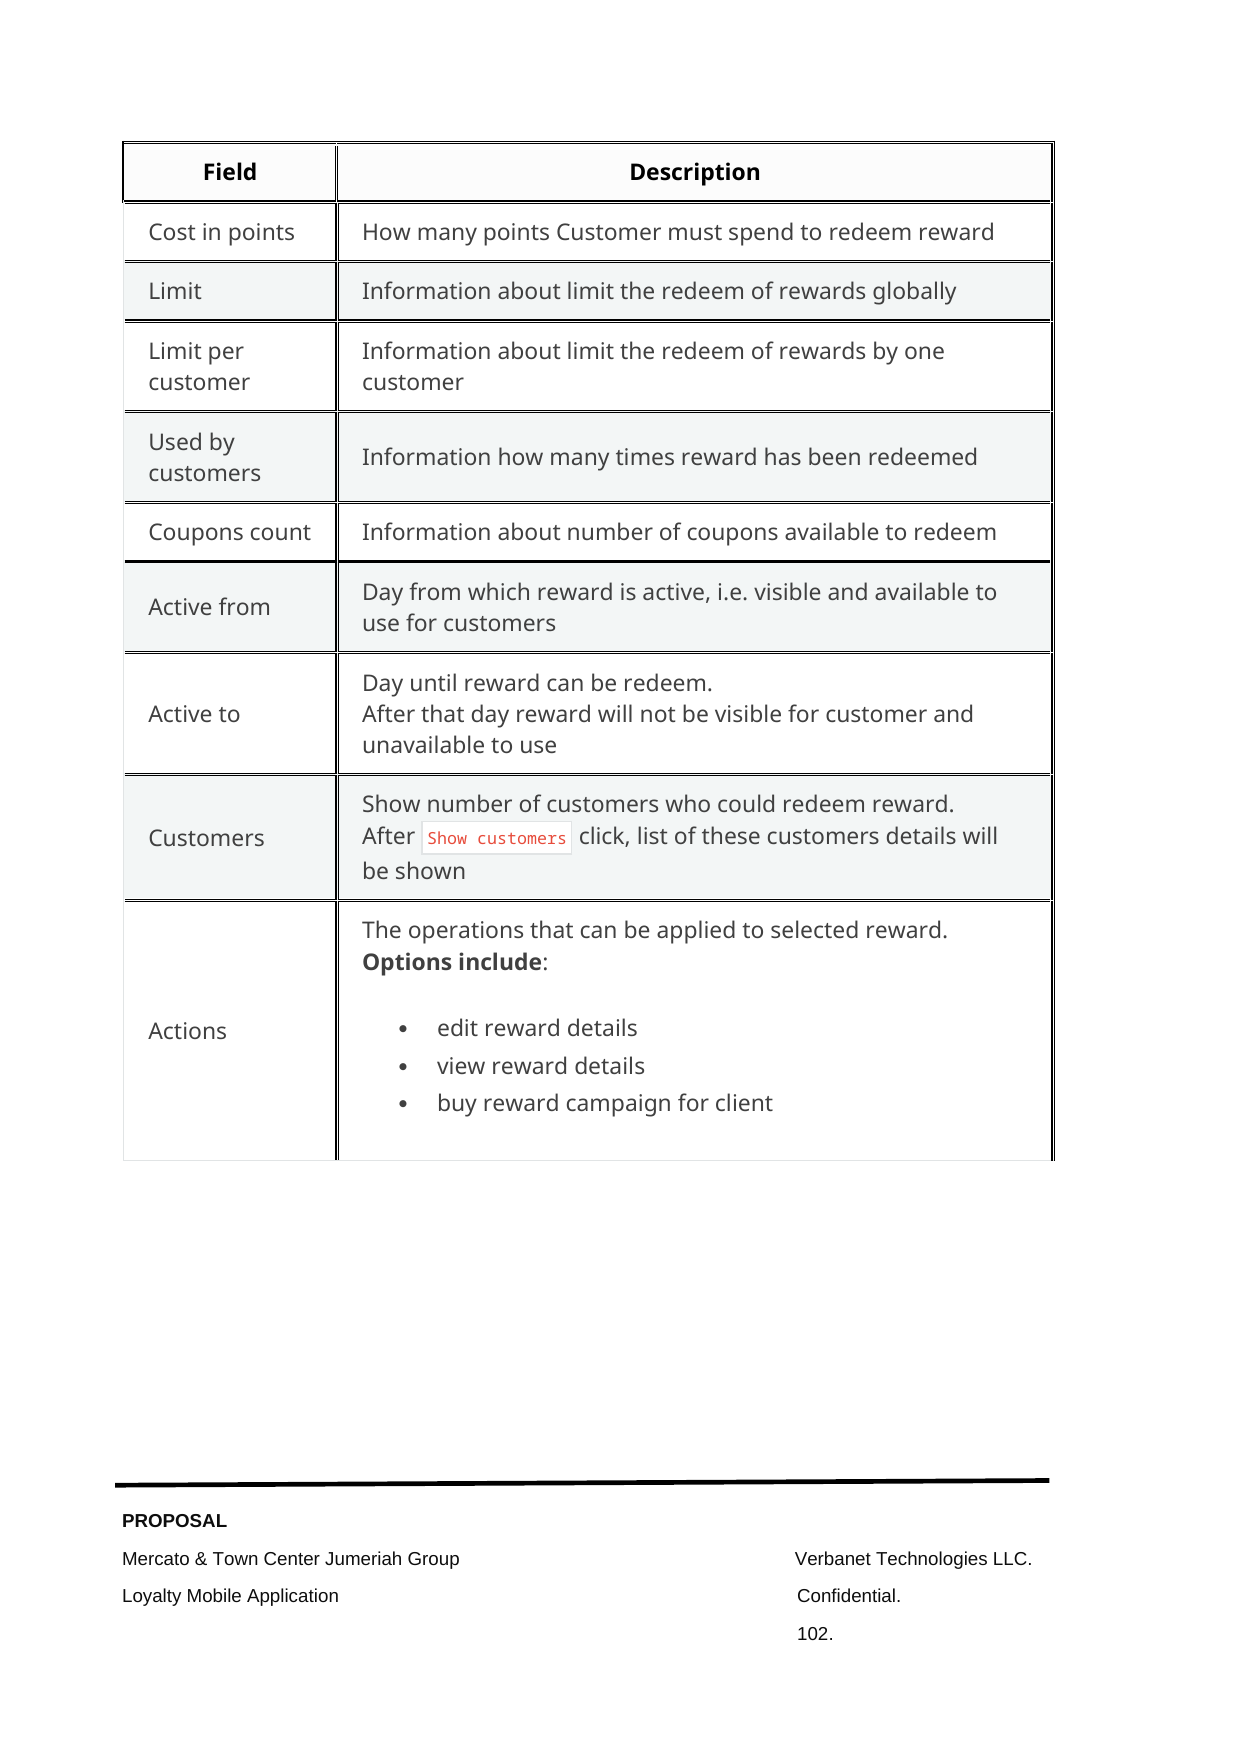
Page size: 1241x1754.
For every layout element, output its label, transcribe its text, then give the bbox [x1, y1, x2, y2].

table_cell Show number of customers who could redeem reward. After Show customers click, list of these customers details will be shown [337, 773, 1053, 898]
table_cell Information how many times reward has been redeemed [337, 410, 1053, 501]
table_cell Day until reward can be redeem. After that day reward will not be visible for customer and unavailable to use [337, 651, 1053, 773]
table_cell Cost in points [124, 204, 335, 259]
table_cell The operations that can be applied to selected reward. Options include: edit reward details view reward details buy reward campaign for client [339, 899, 1052, 1160]
table_cell Limit [124, 263, 335, 319]
table_header Description [337, 144, 1051, 200]
table_cell How many points Customer must spend to redeem reward [339, 200, 1052, 259]
table_header Field [124, 144, 337, 200]
table_cell Active from [124, 563, 335, 651]
table_cell Coupons count [124, 504, 335, 560]
table_cell Actions [124, 902, 335, 1160]
table_cell Used by customers [124, 413, 335, 501]
table_cell Day from which reward is active, i.e. visible and available to use for customers [339, 560, 1051, 651]
table_cell Active to [124, 654, 335, 773]
table_cell Customers [124, 776, 335, 898]
table_cell Information about limit the redeem of rewards globally [339, 260, 1052, 319]
table_cell Information about limit the redeem of rewards by one customer [339, 319, 1052, 410]
table_cell Information about number of coupons available to redeem [337, 501, 1053, 560]
table_cell Limit per customer [124, 323, 335, 410]
